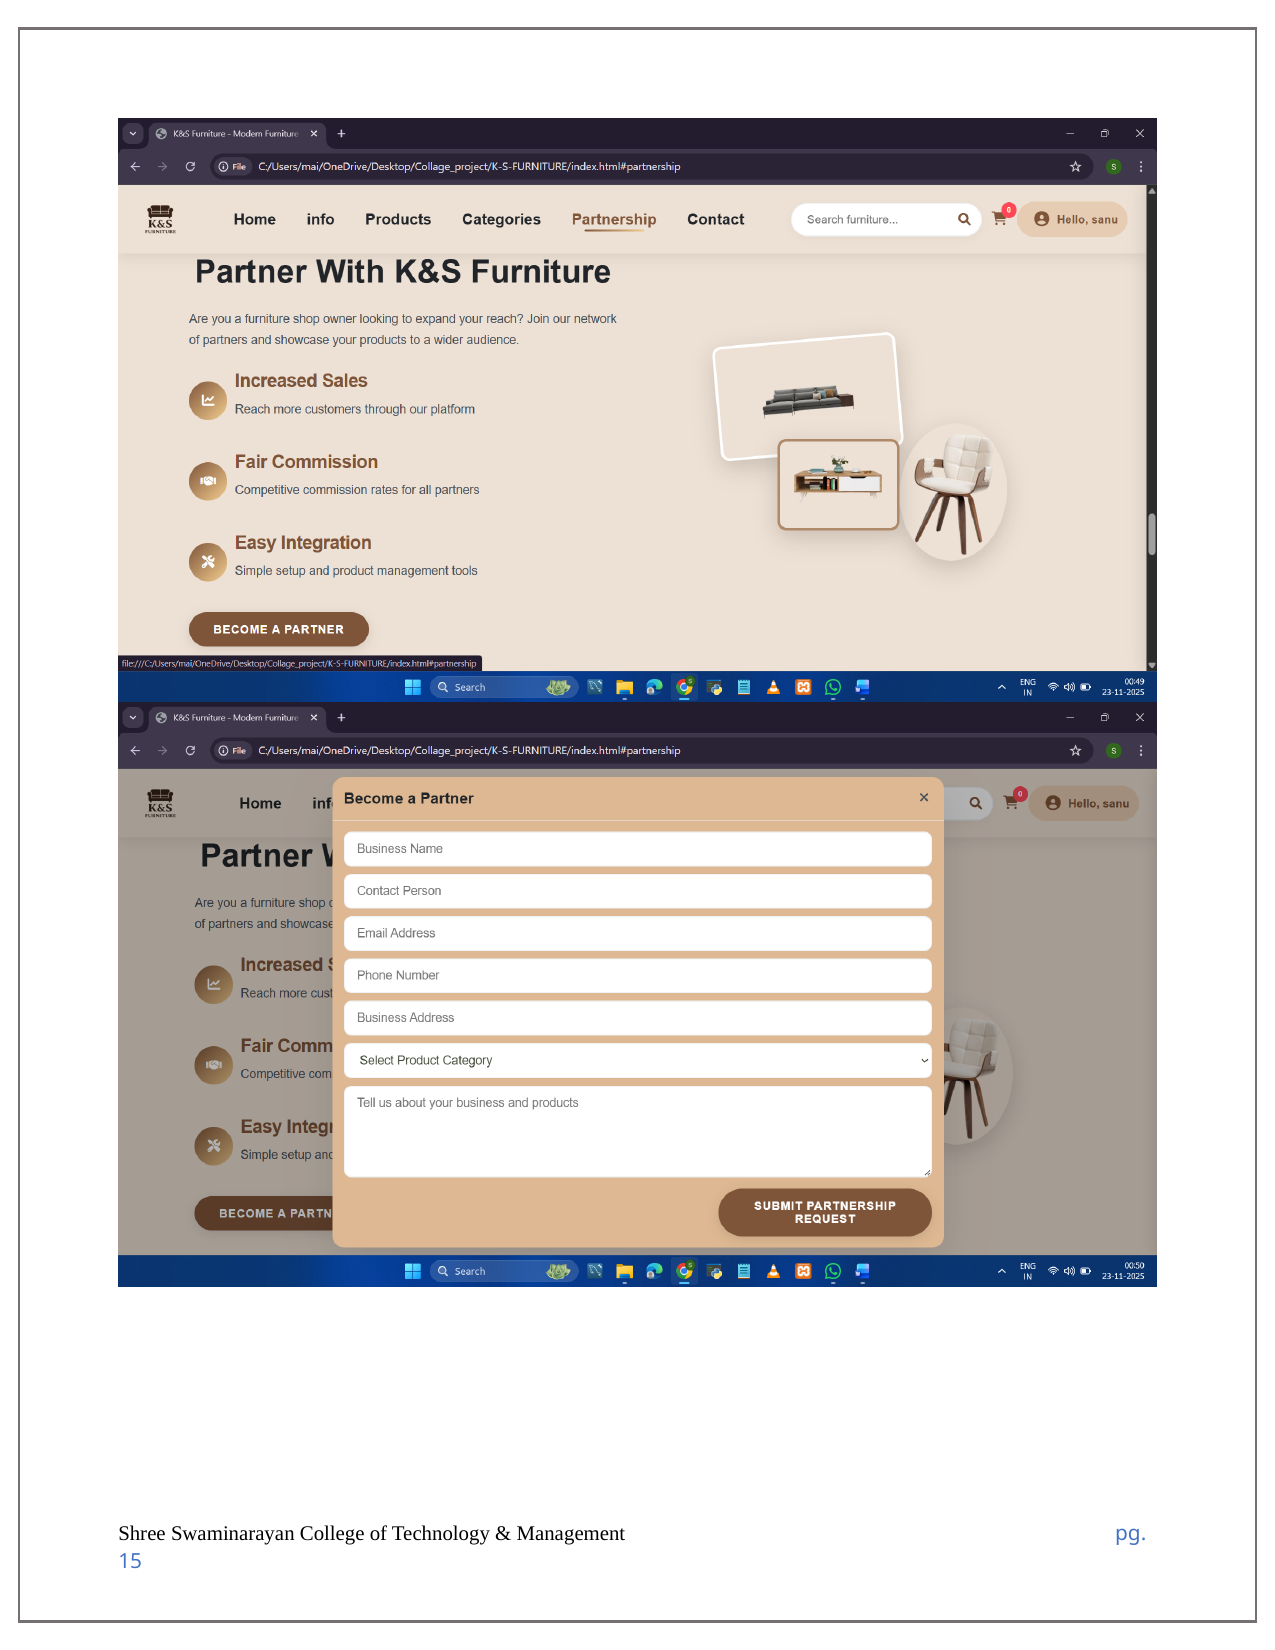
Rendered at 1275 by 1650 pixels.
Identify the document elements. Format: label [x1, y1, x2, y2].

picture [118, 118, 1157, 1287]
